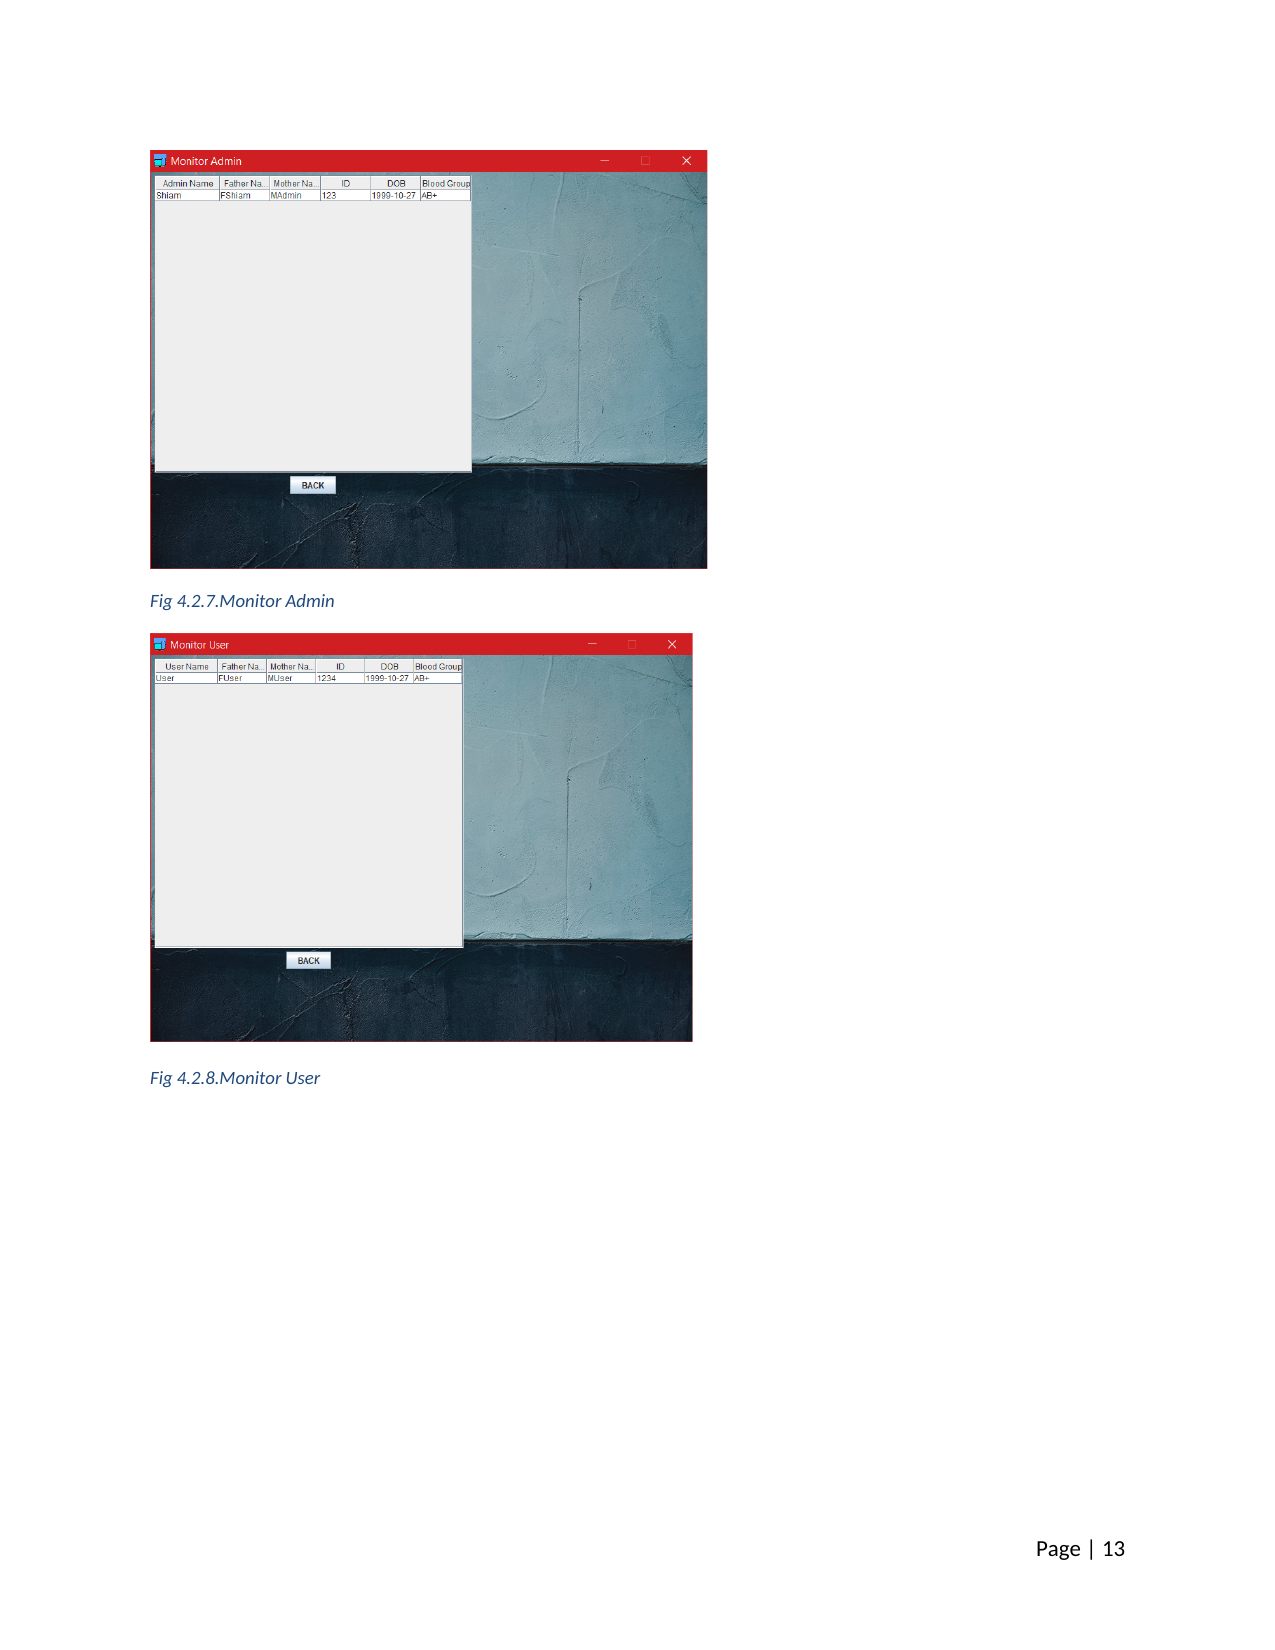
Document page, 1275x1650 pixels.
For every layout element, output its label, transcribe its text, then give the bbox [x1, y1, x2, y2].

picture [150, 150, 708, 569]
text Fig 4.2.7.Monitor Admin [150, 589, 1125, 612]
text Fig 4.2.8.Monitor User [150, 1066, 1125, 1089]
picture [150, 633, 693, 1042]
